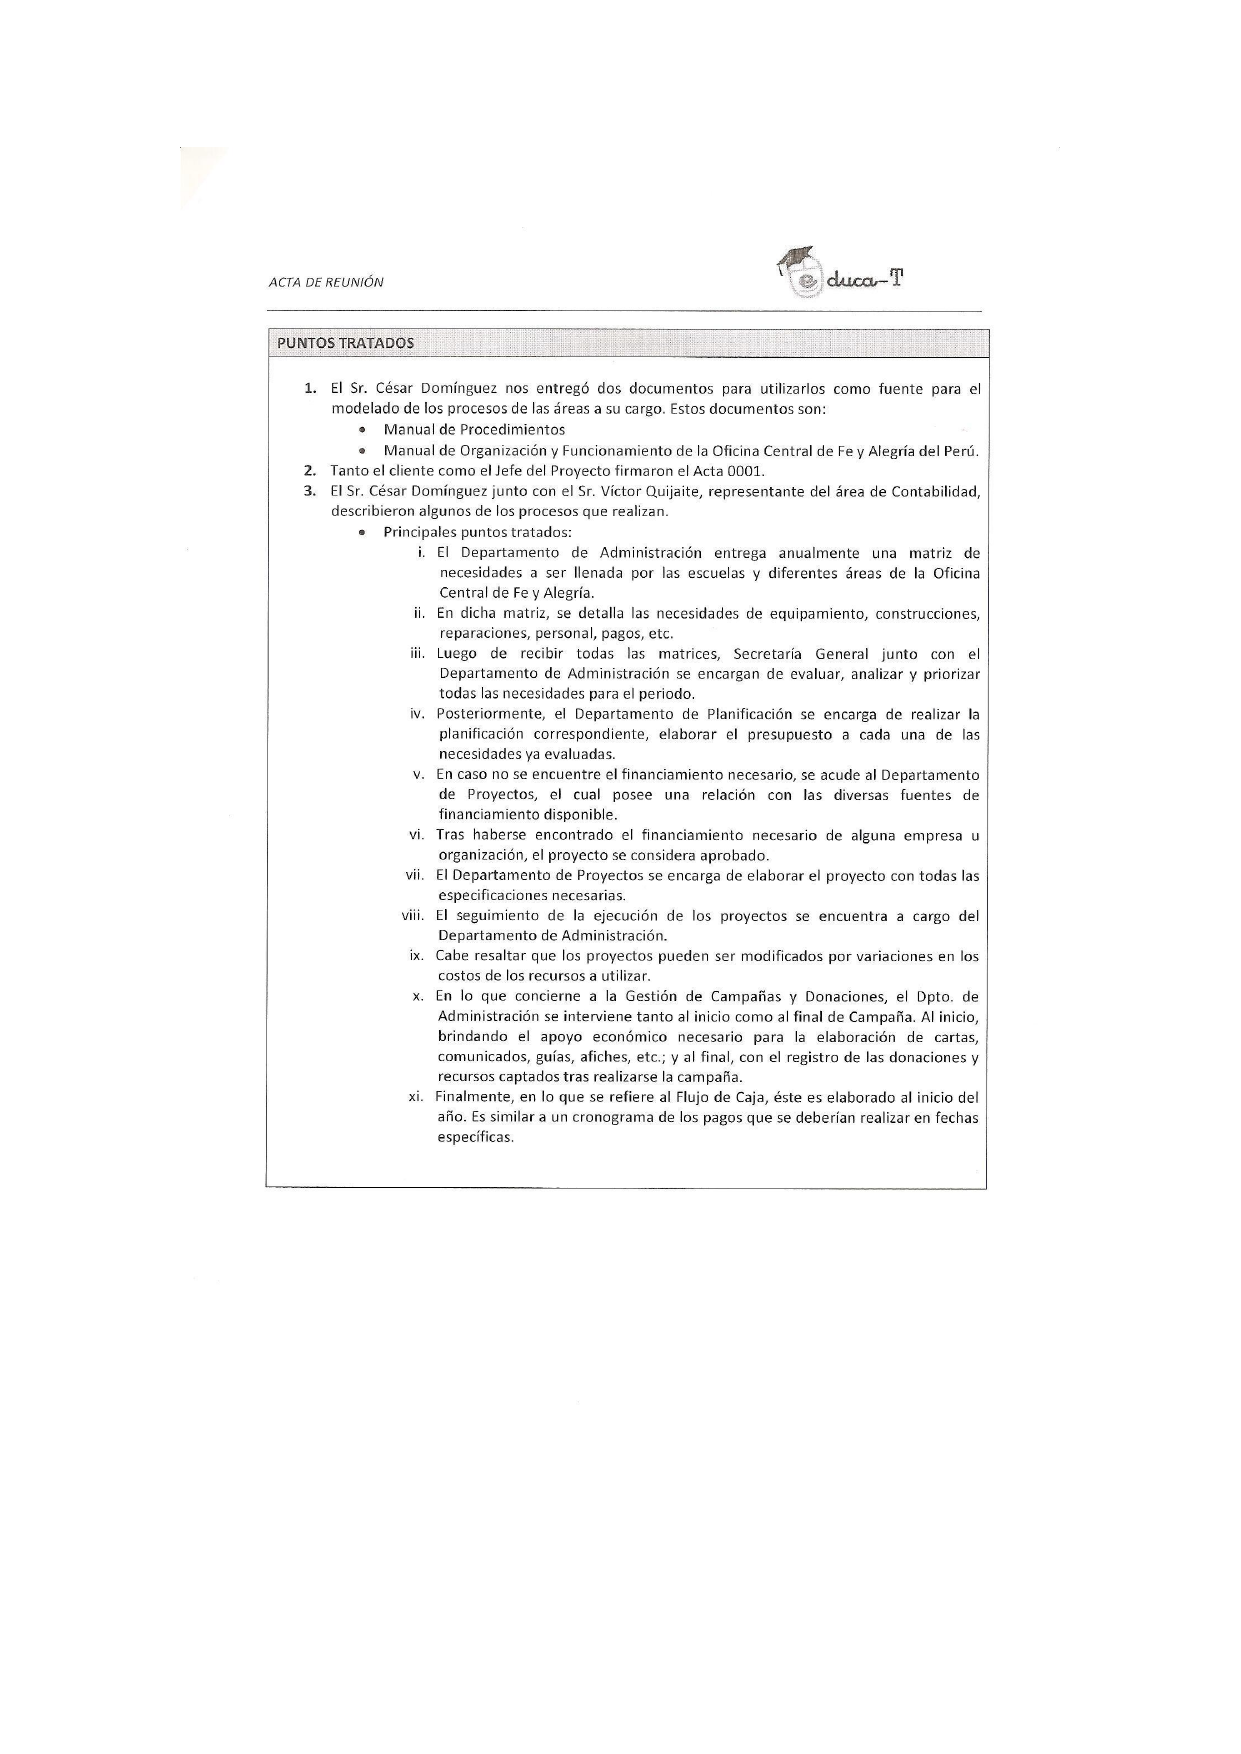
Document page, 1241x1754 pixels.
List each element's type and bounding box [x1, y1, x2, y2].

picture [180, 147, 1060, 1418]
